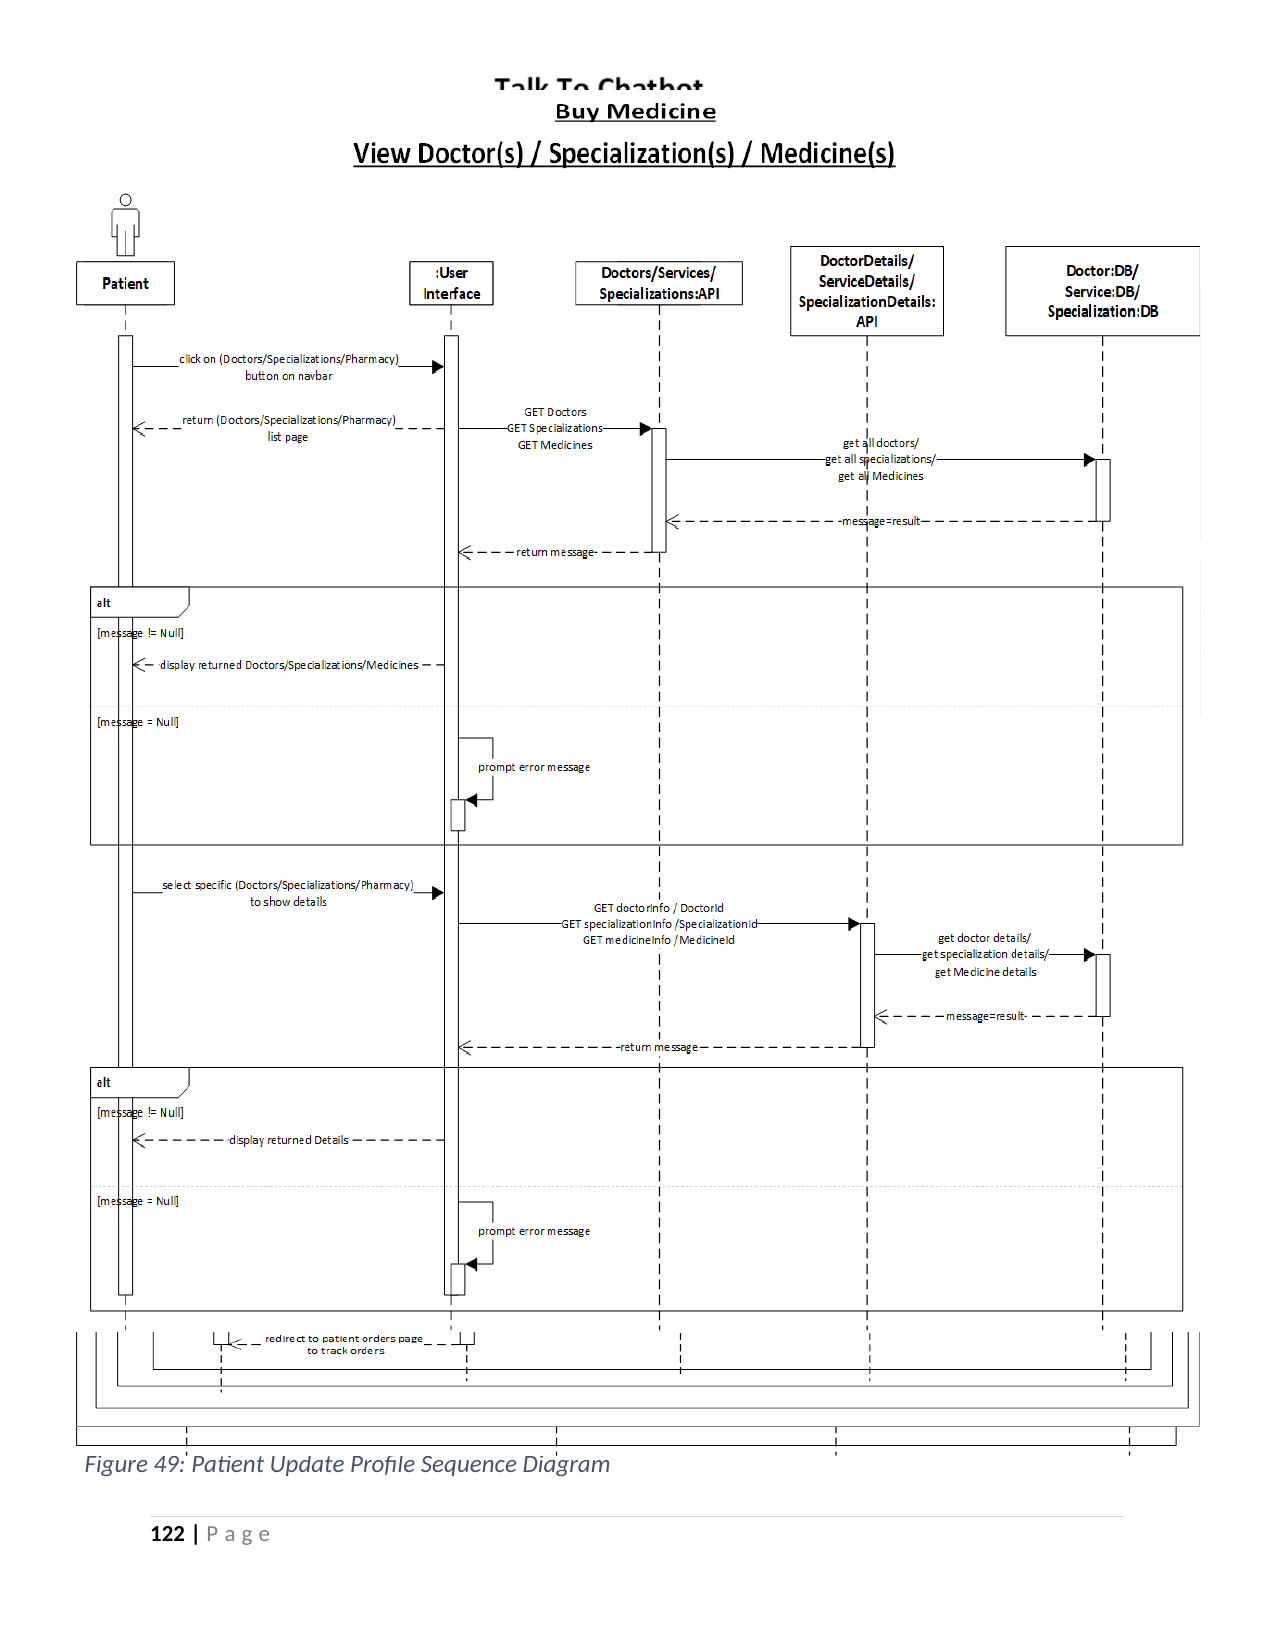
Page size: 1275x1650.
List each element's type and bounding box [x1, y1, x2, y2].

picture [74, 59, 1201, 1456]
